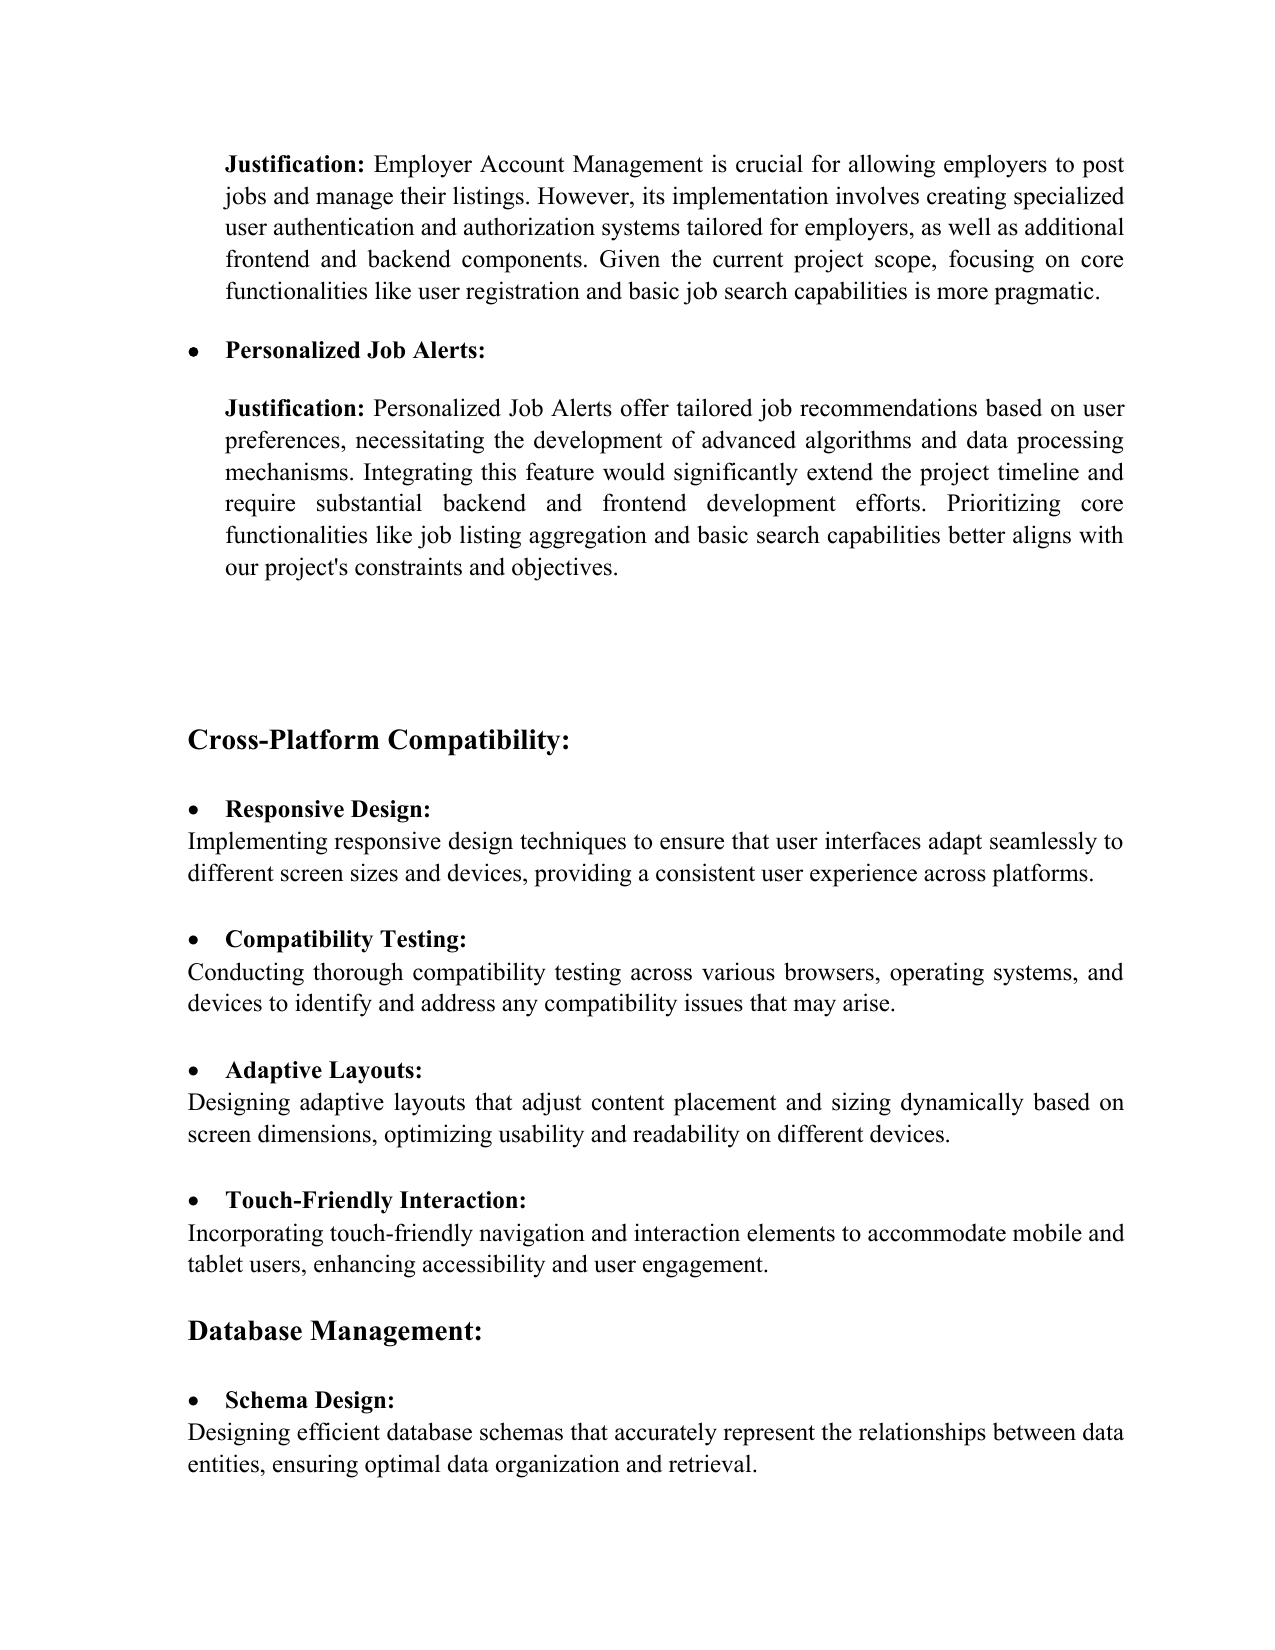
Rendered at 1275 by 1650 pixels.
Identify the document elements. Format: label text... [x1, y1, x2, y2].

text Designing efficient database schemas that accurately represent the relationships between data entities, ensuring optimal data organization and retrieval. [187, 1418, 1125, 1478]
list Adaptive Layouts: [187, 1053, 1125, 1084]
text Cross-Platform Compatibility: [187, 723, 1125, 756]
list Responsive Design: [187, 792, 1125, 823]
text Justification: Personalized Job Alerts offer tailored job recommendations based on user preferences, necessitating the development of advanced algorithms and data processing mechanisms. Integrating this feature would significantly extend the project timeline and require substantial backend and frontend development efforts. Prioritizing core functionalities like job listing aggregation and basic search capabilities better aligns with our project's constraints and objectives. [225, 394, 1125, 581]
text Designing adaptive layouts that adjust content placement and sizing dynamically based on screen dimensions, optimizing usability and readability on different devices. [187, 1088, 1125, 1148]
text Conducting thorough compatibility testing across various browsers, operating systems, and devices to identify and address any compatibility issues that may arise. [187, 958, 1125, 1017]
list Schema Design: [187, 1383, 1125, 1414]
list Compatibility Testing: [187, 923, 1125, 953]
text Implementing responsive design techniques to ensure that user interfaces adapt seamlessly to different screen sizes and devices, providing a consistent user experience across platforms. [187, 827, 1125, 887]
text Database Management: [187, 1314, 1125, 1346]
text Justification: Employer Account Management is crucial for allowing employers to post jobs and manage their listings. However, its implementation involves creating specialized user authentication and authorization systems tailored for employers, as well as additional frontend and backend components. Given the current project scope, focusing on core functionalities like user registration and basic job search capabilities is more pragmatic. [225, 150, 1125, 305]
text Incorporating touch-friendly navigation and interaction elements to accommodate mobile and tablet users, enhancing accessibility and user engagement. [187, 1219, 1125, 1278]
list Touch-Friendly Interaction: [187, 1184, 1125, 1214]
list Personalized Job Alerts: [187, 334, 1125, 364]
